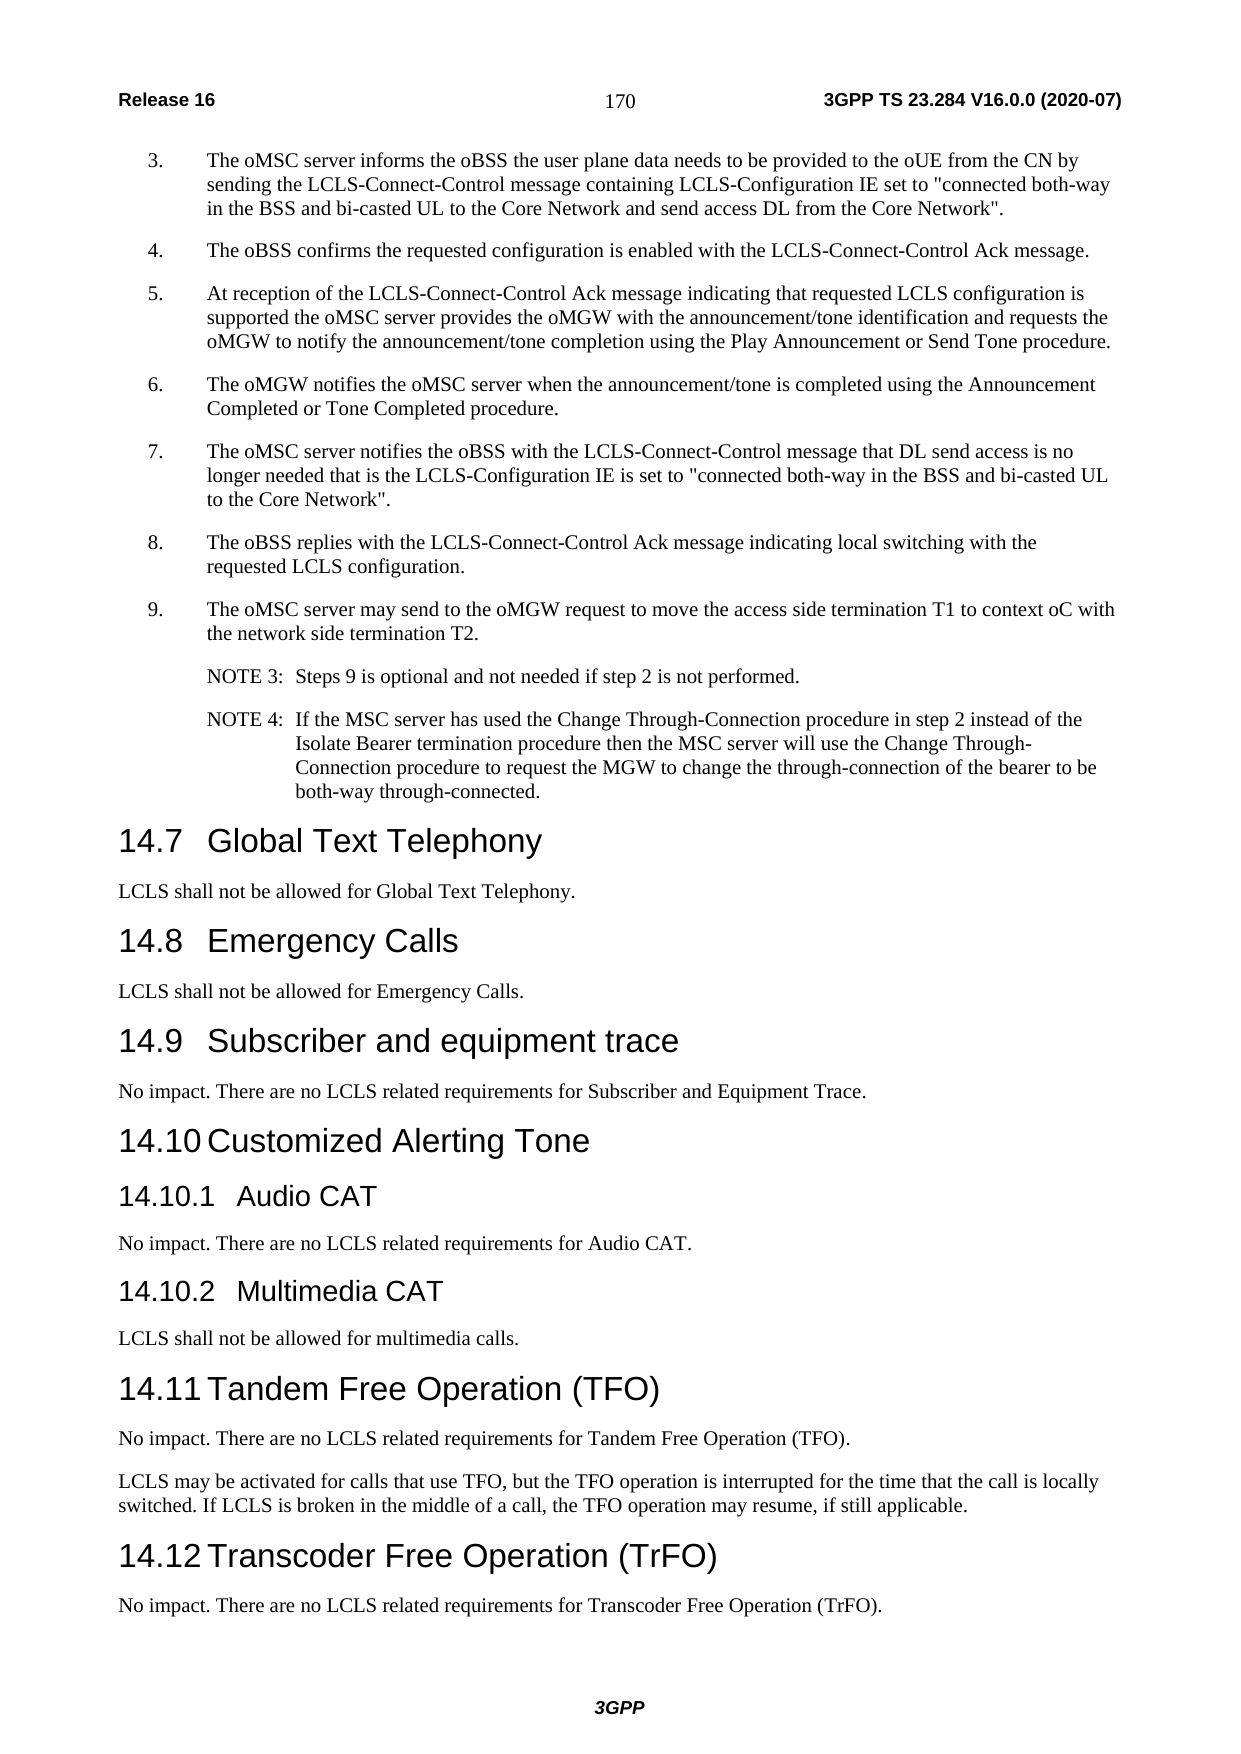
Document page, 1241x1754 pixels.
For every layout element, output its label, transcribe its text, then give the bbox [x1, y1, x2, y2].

text 3. The oMSC server informs the oBSS the user plane data needs to be provided to the oUE from the CN by sending the LCLS-Connect-Control message containing LCLS-Configuration IE set to "connected both-way in the BSS and bi-casted UL to the Core Network and send access DL from the Core Network". [148, 147, 1122, 220]
subtitle 14.8 Emergency Calls [118, 922, 1122, 960]
subtitle 14.11 Tandem Free Operation (TFO) [118, 1369, 1122, 1407]
text 5. At reception of the LCLS-Connect-Control Ack message indicating that requested LCLS configuration is supported the oMSC server provides the oMGW with the announcement/tone identification and requests the oMGW to notify the announcement/tone completion using the Play Announcement or Send Tone procedure. [148, 281, 1122, 353]
text 7. The oMSC server notifies the oBSS with the LCLS-Connect-Control message that DL send access is no longer needed that is the LCLS-Configuration IE is set to "connected both-way in the BSS and bi-casted UL to the Core Network". [148, 439, 1122, 511]
text LCLS shall not be allowed for Emergency Calls. [118, 979, 1122, 1003]
text LCLS shall not be allowed for Global Text Telephony. [118, 879, 1122, 903]
text 4. The oBSS confirms the requested configuration is enabled with the LCLS-Connect-Control Ack message. [148, 238, 1122, 262]
text NOTE 3: Steps 9 is optional and not needed if step 2 is not performed. [207, 664, 1122, 688]
text NOTE 4: If the MSC server has used the Change Through-Connection procedure in step 2 instead of the Isolate Bearer termination procedure then the MSC server will use the Change Through-Connection procedure to request the MGW to change the through-connection of the bearer to be both-way through-connected. [207, 707, 1122, 803]
text 9. The oMSC server may send to the oMGW request to move the access side termination T1 to context oC with the network side termination T2. [148, 597, 1122, 645]
subtitle 14.7 Global Text Telephony [118, 822, 1122, 860]
subtitle 14.9 Subscriber and equipment trace [118, 1022, 1122, 1060]
subtitle 14.10 Customized Alerting Tone [118, 1122, 1122, 1160]
text No impact. There are no LCLS related requirements for Transcoder Free Operation (TrFO). [118, 1593, 1122, 1617]
text LCLS shall not be allowed for multimedia calls. [118, 1326, 1122, 1350]
text 8. The oBSS replies with the LCLS-Connect-Control Ack message indicating local switching with the requested LCLS configuration. [148, 530, 1122, 578]
subtitle 14.12 Transcoder Free Operation (TrFO) [118, 1536, 1122, 1574]
text 6. The oMGW notifies the oMSC server when the announcement/tone is completed using the Announcement Completed or Tone Completed procedure. [148, 372, 1122, 420]
subtitle 14.10.1 Audio CAT [118, 1179, 1122, 1212]
text No impact. There are no LCLS related requirements for Tandem Free Operation (TFO). [118, 1426, 1122, 1450]
text No impact. There are no LCLS related requirements for Audio CAT. [118, 1231, 1122, 1255]
text LCLS may be activated for calls that use TFO, but the TFO operation is interrupted for the time that the call is locally switched. If LCLS is broken in the middle of a call, the TFO operation may resume, if still applicable. [118, 1469, 1122, 1517]
subtitle 14.10.2 Multimedia CAT [118, 1274, 1122, 1307]
text No impact. There are no LCLS related requirements for Subscriber and Equipment Trace. [118, 1079, 1122, 1103]
